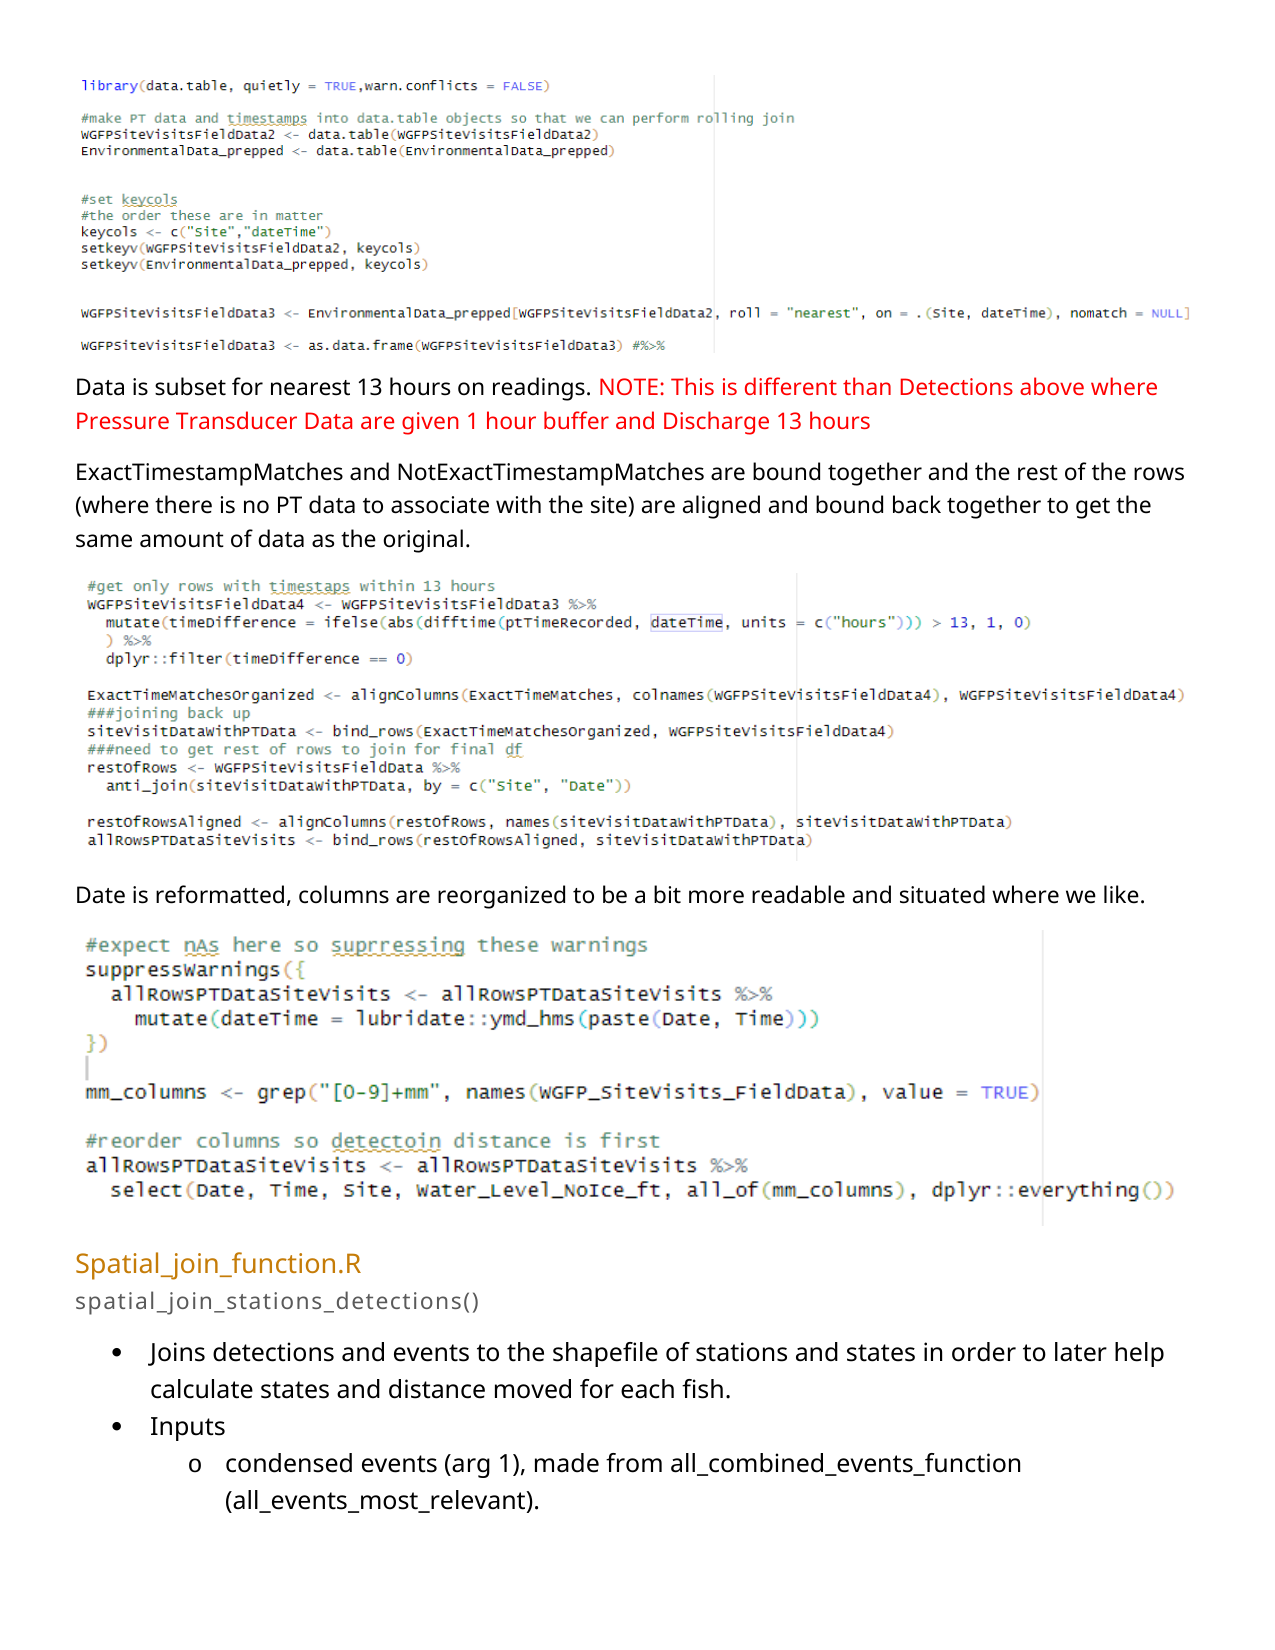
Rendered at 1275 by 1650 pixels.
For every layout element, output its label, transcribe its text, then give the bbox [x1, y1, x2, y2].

text Data is subset for nearest 13 hours on readings. NOTE: This is different than Detections above where Pressure Transducer Data are given 1 hour buffer and Discharge 13 hours [75, 371, 1200, 436]
list condensed events (arg 1), made from all_combined_events_function (all_events_most_relevant). [187, 1445, 1200, 1516]
picture [75, 75, 1200, 353]
subtitle Spatial_join_function.R [75, 1245, 1200, 1282]
text Date is reformatted, columns are reorganized to be a bit more readable and situated where we like. [75, 879, 1200, 911]
subtitle spatial_join_stations_detections() [75, 1284, 1200, 1316]
text ExactTimestampMatches and NotExactTimestampMatches are bound together and the rest of the rows (where there is no PT data to associate with the site) are aligned and bound back together to get the same amount of data as the original. [75, 456, 1200, 554]
list Inputs [112, 1408, 1200, 1443]
list Joins detections and events to the shapefile of stations and states in order to later help calculate states and distance moved for each fish. [112, 1335, 1200, 1406]
picture [75, 573, 1200, 861]
picture [75, 930, 1200, 1226]
